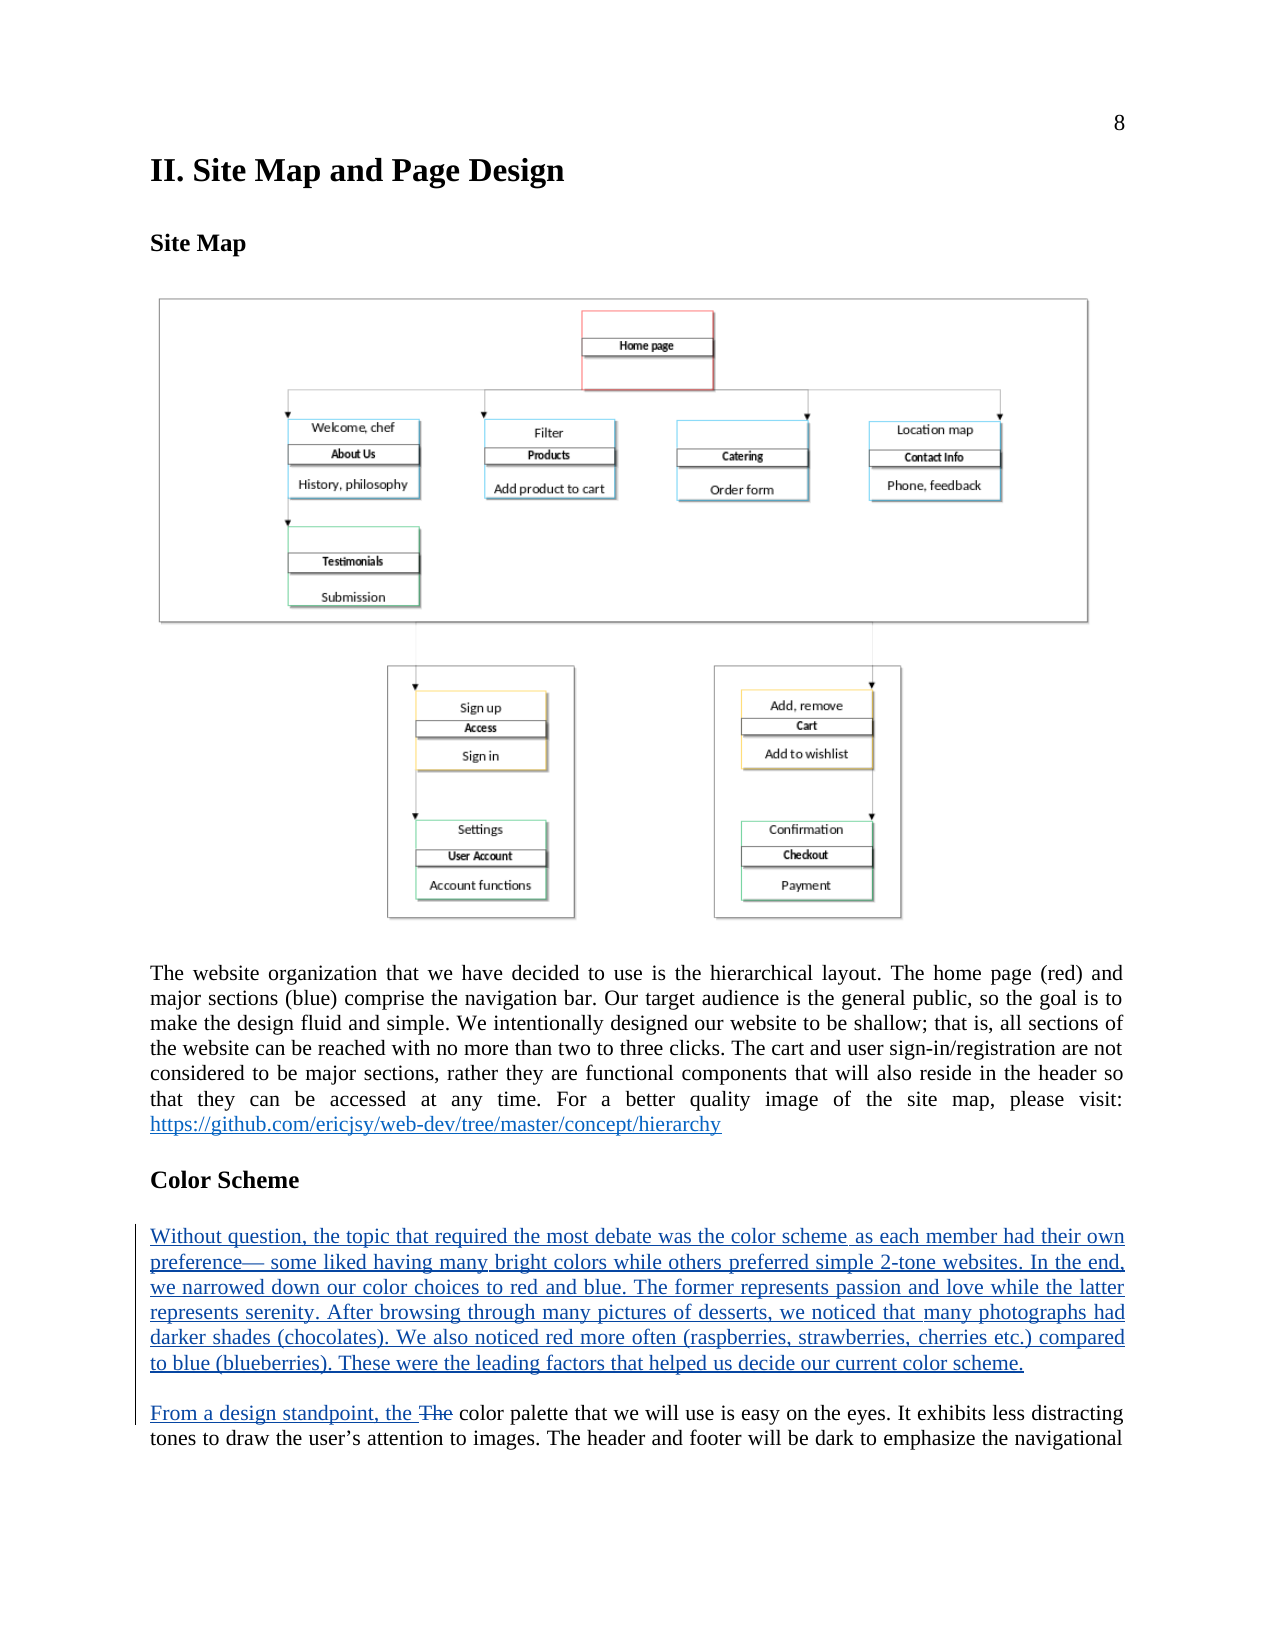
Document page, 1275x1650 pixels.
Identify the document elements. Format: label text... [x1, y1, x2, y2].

subtitle Site Map [150, 228, 1125, 257]
text II. Site Map and Page Design [150, 150, 1125, 188]
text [150, 1400, 1125, 1450]
subtitle Color Scheme [150, 1165, 1125, 1194]
text The website organization that we have decided to use is the hierarchical layout. The home page (red) and major sections (blue) comprise the navigation bar. Our target audience is the general public, so the goal is to make the design fluid and simple. We intentionally designed our website to be shallow; that is, all sections of the website can be reached with no more than two to three clicks. The cart and user sign-in/registration are not considered to be major sections, rather they are functional components that will also reside in the header so that they can be accessed at any time. For a better quality image of the site map, please visit: https://github.com/ericjsy/web-dev/tree/master/concept/hierarchy [150, 959, 1125, 1136]
